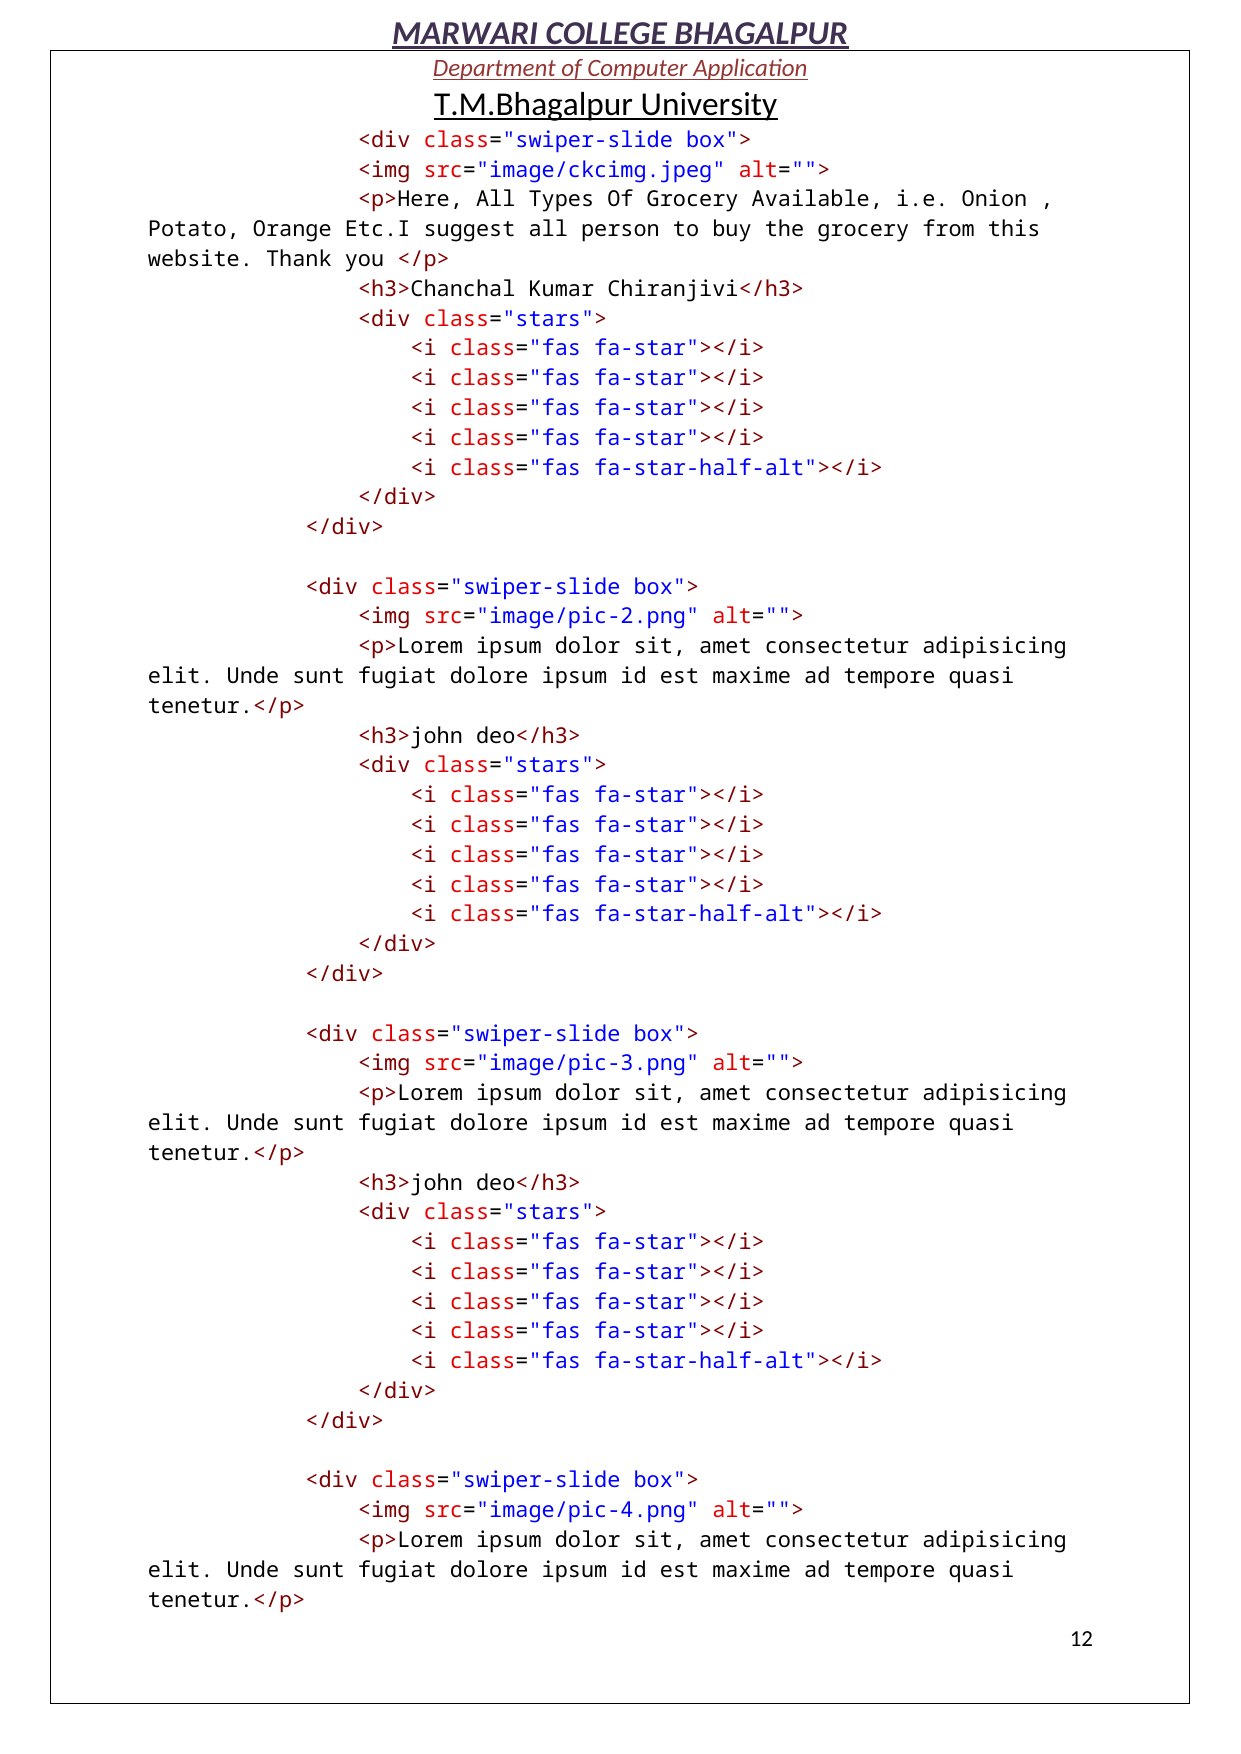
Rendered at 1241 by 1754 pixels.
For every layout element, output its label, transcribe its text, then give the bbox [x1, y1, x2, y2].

text <i class="fas fa-star-half-alt"></i> [148, 898, 1093, 928]
text <h3>john deo</h3> [148, 1166, 1093, 1196]
text <i class="fas fa-star"></i> [148, 868, 1093, 898]
text <i class="fas fa-star"></i> [148, 422, 1093, 451]
text <div class="swiper-slide box"> [148, 1464, 1093, 1494]
text <i class="fas fa-star"></i> [148, 1256, 1093, 1286]
text <i class="fas fa-star"></i> [148, 1286, 1093, 1315]
text <p>Lorem ipsum dolor sit, amet consectetur adipisicing elit. Unde sunt fugiat dolore ipsum id est maxime ad tempore quasi tenetur.</p> [148, 1077, 1093, 1166]
text <div class="stars"> [148, 749, 1093, 779]
text <div class="swiper-slide box"> [148, 571, 1093, 600]
text </div> [148, 481, 1093, 511]
text <i class="fas fa-star-half-alt"></i> [148, 451, 1093, 481]
text <div class="swiper-slide box"> [148, 124, 1093, 153]
text <i class="fas fa-star-half-alt"></i> [148, 1345, 1093, 1375]
text </div> [148, 1405, 1093, 1434]
text </div> [148, 958, 1093, 988]
text <div class="stars"> [148, 302, 1093, 332]
text <i class="fas fa-star"></i> [148, 392, 1093, 422]
text <img src="image/pic-4.png" alt=""> [148, 1494, 1093, 1524]
text </div> [148, 928, 1093, 958]
text <div class="swiper-slide box"> [148, 1017, 1093, 1047]
text <i class="fas fa-star"></i> [148, 1315, 1093, 1345]
text </div> [148, 1375, 1093, 1405]
text <i class="fas fa-star"></i> [148, 332, 1093, 362]
text </div> [148, 511, 1093, 541]
text <div class="stars"> [148, 1196, 1093, 1226]
text <i class="fas fa-star"></i> [148, 839, 1093, 868]
text <i class="fas fa-star"></i> [148, 1226, 1093, 1256]
text <i class="fas fa-star"></i> [148, 809, 1093, 839]
text <i class="fas fa-star"></i> [148, 362, 1093, 392]
text <img src="image/pic-3.png" alt=""> [148, 1047, 1093, 1077]
text <h3>Chanchal Kumar Chiranjivi</h3> [148, 273, 1093, 302]
text <h3>john deo</h3> [148, 719, 1093, 749]
text <i class="fas fa-star"></i> [148, 779, 1093, 809]
text <p>Lorem ipsum dolor sit, amet consectetur adipisicing elit. Unde sunt fugiat dolore ipsum id est maxime ad tempore quasi tenetur.</p> [148, 630, 1093, 719]
text <p>Lorem ipsum dolor sit, amet consectetur adipisicing elit. Unde sunt fugiat dolore ipsum id est maxime ad tempore quasi tenetur.</p> [148, 1524, 1093, 1613]
text <img src="image/ckcimg.jpeg" alt=""> [148, 153, 1093, 183]
text <img src="image/pic-2.png" alt=""> [148, 600, 1093, 630]
